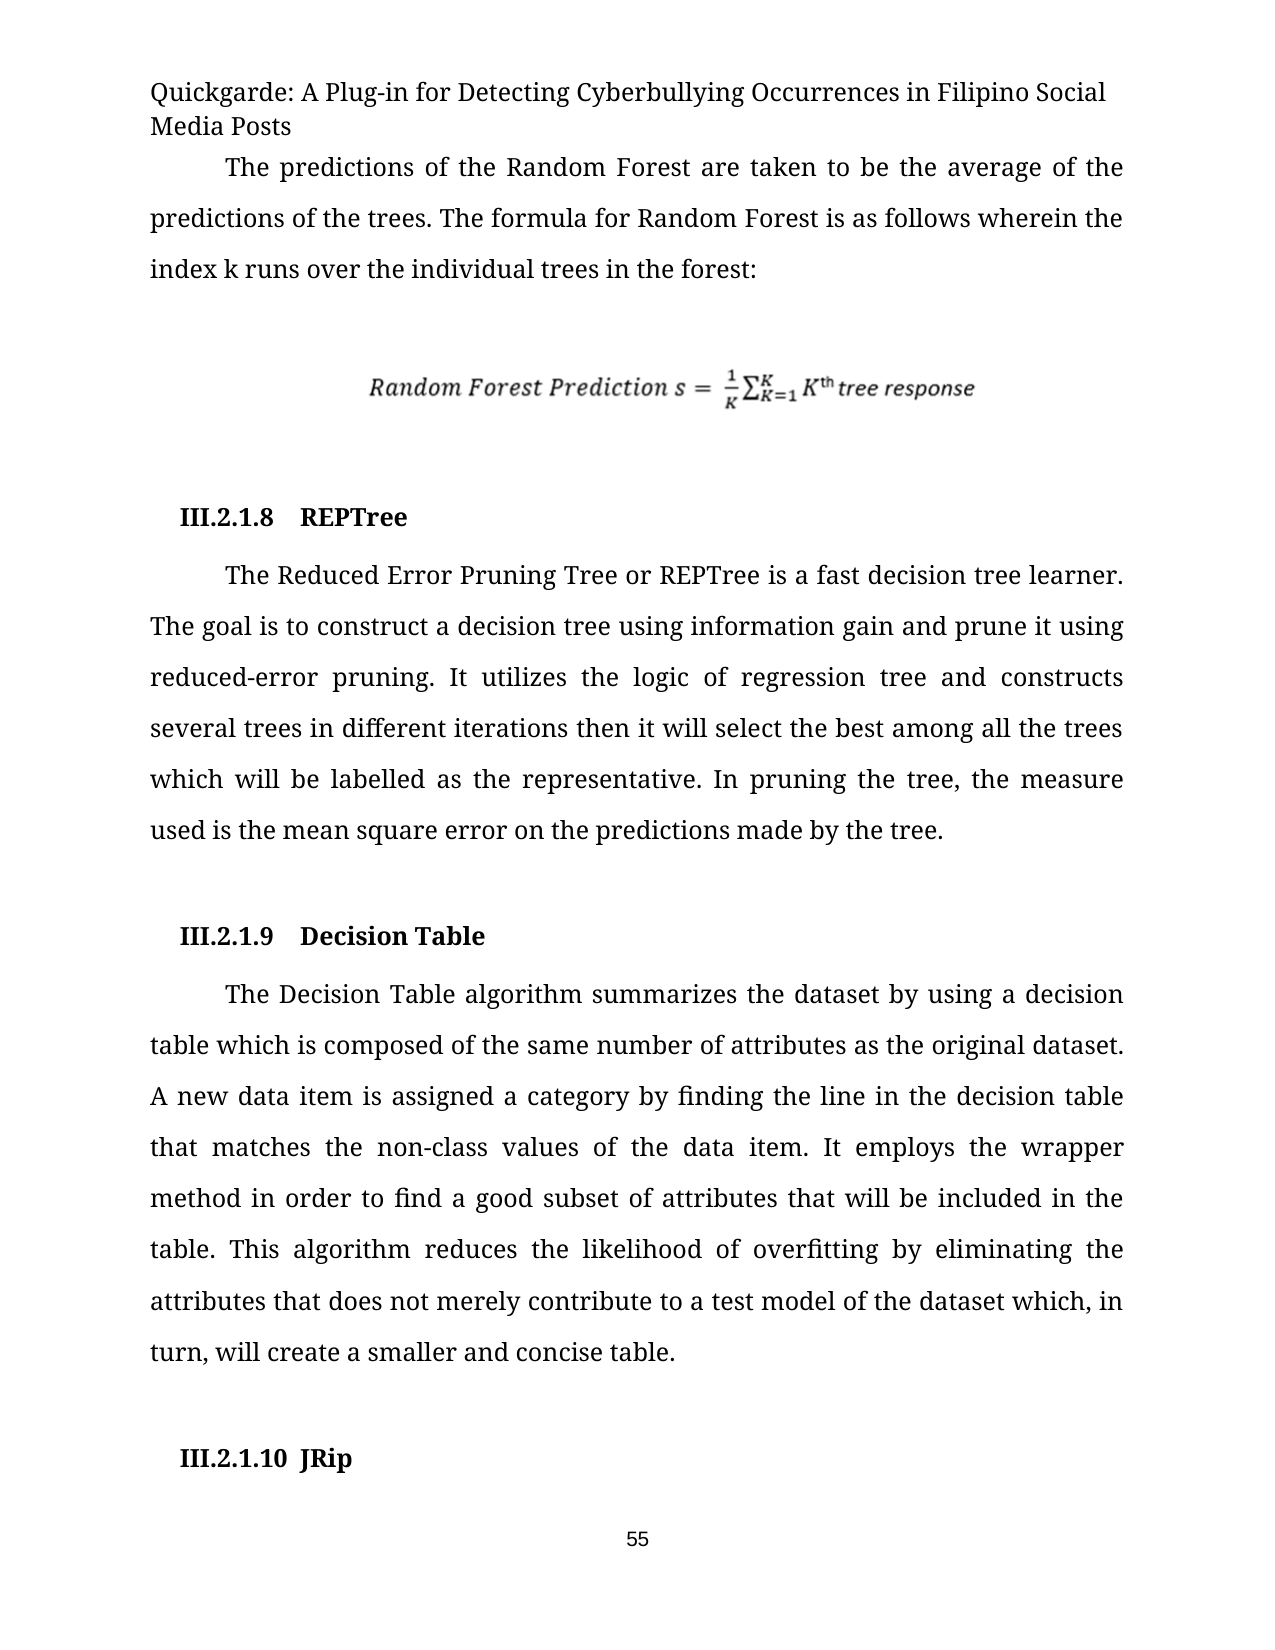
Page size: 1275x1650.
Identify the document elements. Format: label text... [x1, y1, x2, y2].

text The Reduced Error Pruning Tree or REPTree is a fast decision tree learner. The goal is to construct a decision tree using information gain and prune it using reduced-error pruning. It utilizes the logic of regression tree and constructs several trees in different iterations then it will select the best among all the trees which will be labelled as the representative. In pruning the tree, the measure used is the mean square error on the predictions made by the tree. [150, 557, 1125, 847]
picture [358, 354, 993, 433]
subtitle REPTree [179, 499, 1125, 533]
text The Decision Table algorithm summarizes the dataset by using a decision table which is composed of the same number of attributes as the original dataset. A new data item is assigned a category by finding the line in the decision table that matches the non-class values of the data item. It employs the wrapper method in order to find a good subset of attributes that will be included in the table. This algorithm reduces the likelihood of overfitting by eliminating the attributes that does not merely contribute to a test model of the dataset which, in turn, will create a smaller and concise table. [150, 977, 1125, 1368]
subtitle JRip [179, 1440, 1125, 1474]
text The predictions of the Random Forest are taken to be the average of the predictions of the trees. The formula for Random Forest is as follows wherein the index k runs over the individual trees in the forest: [150, 150, 1125, 286]
subtitle Decision Table [179, 919, 1125, 953]
